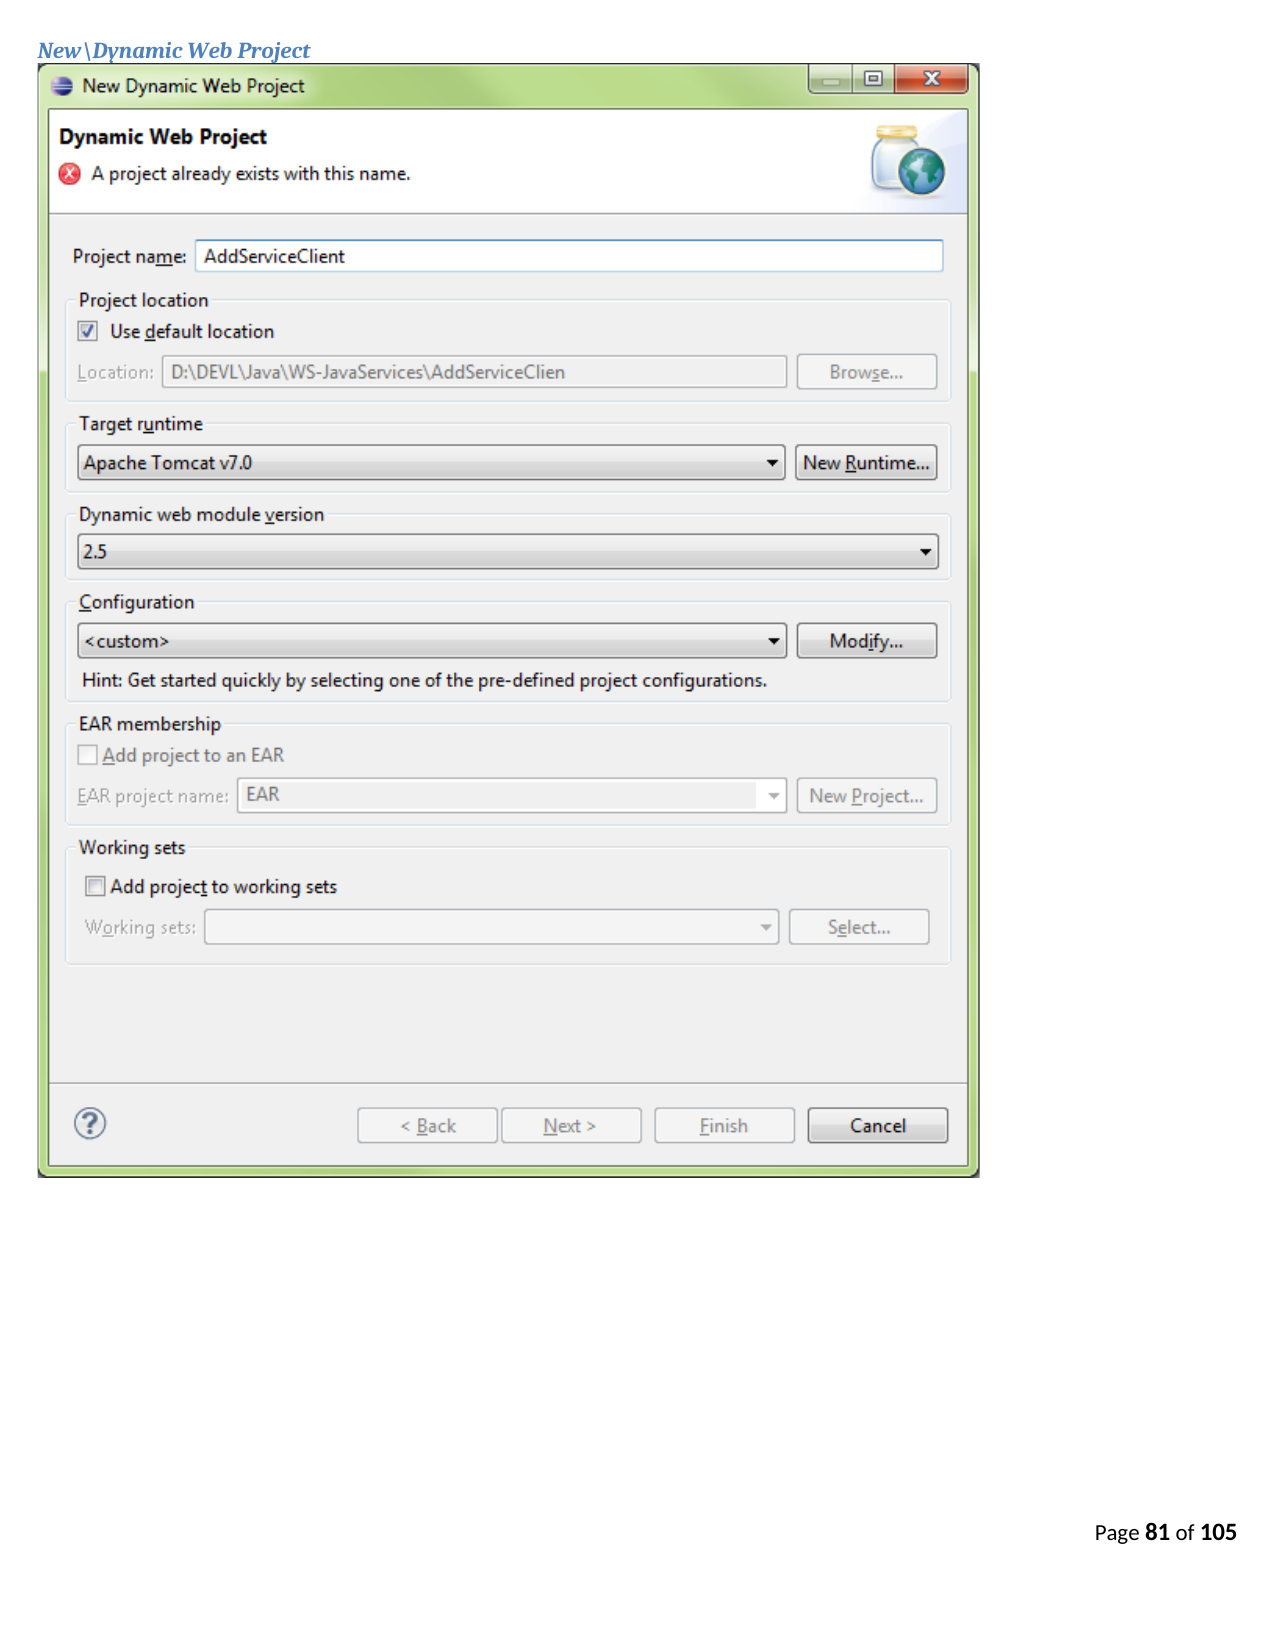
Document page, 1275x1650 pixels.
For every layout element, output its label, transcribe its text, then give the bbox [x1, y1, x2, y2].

picture [37, 63, 980, 1178]
subtitle New\Dynamic Web Project [37, 37, 1237, 64]
